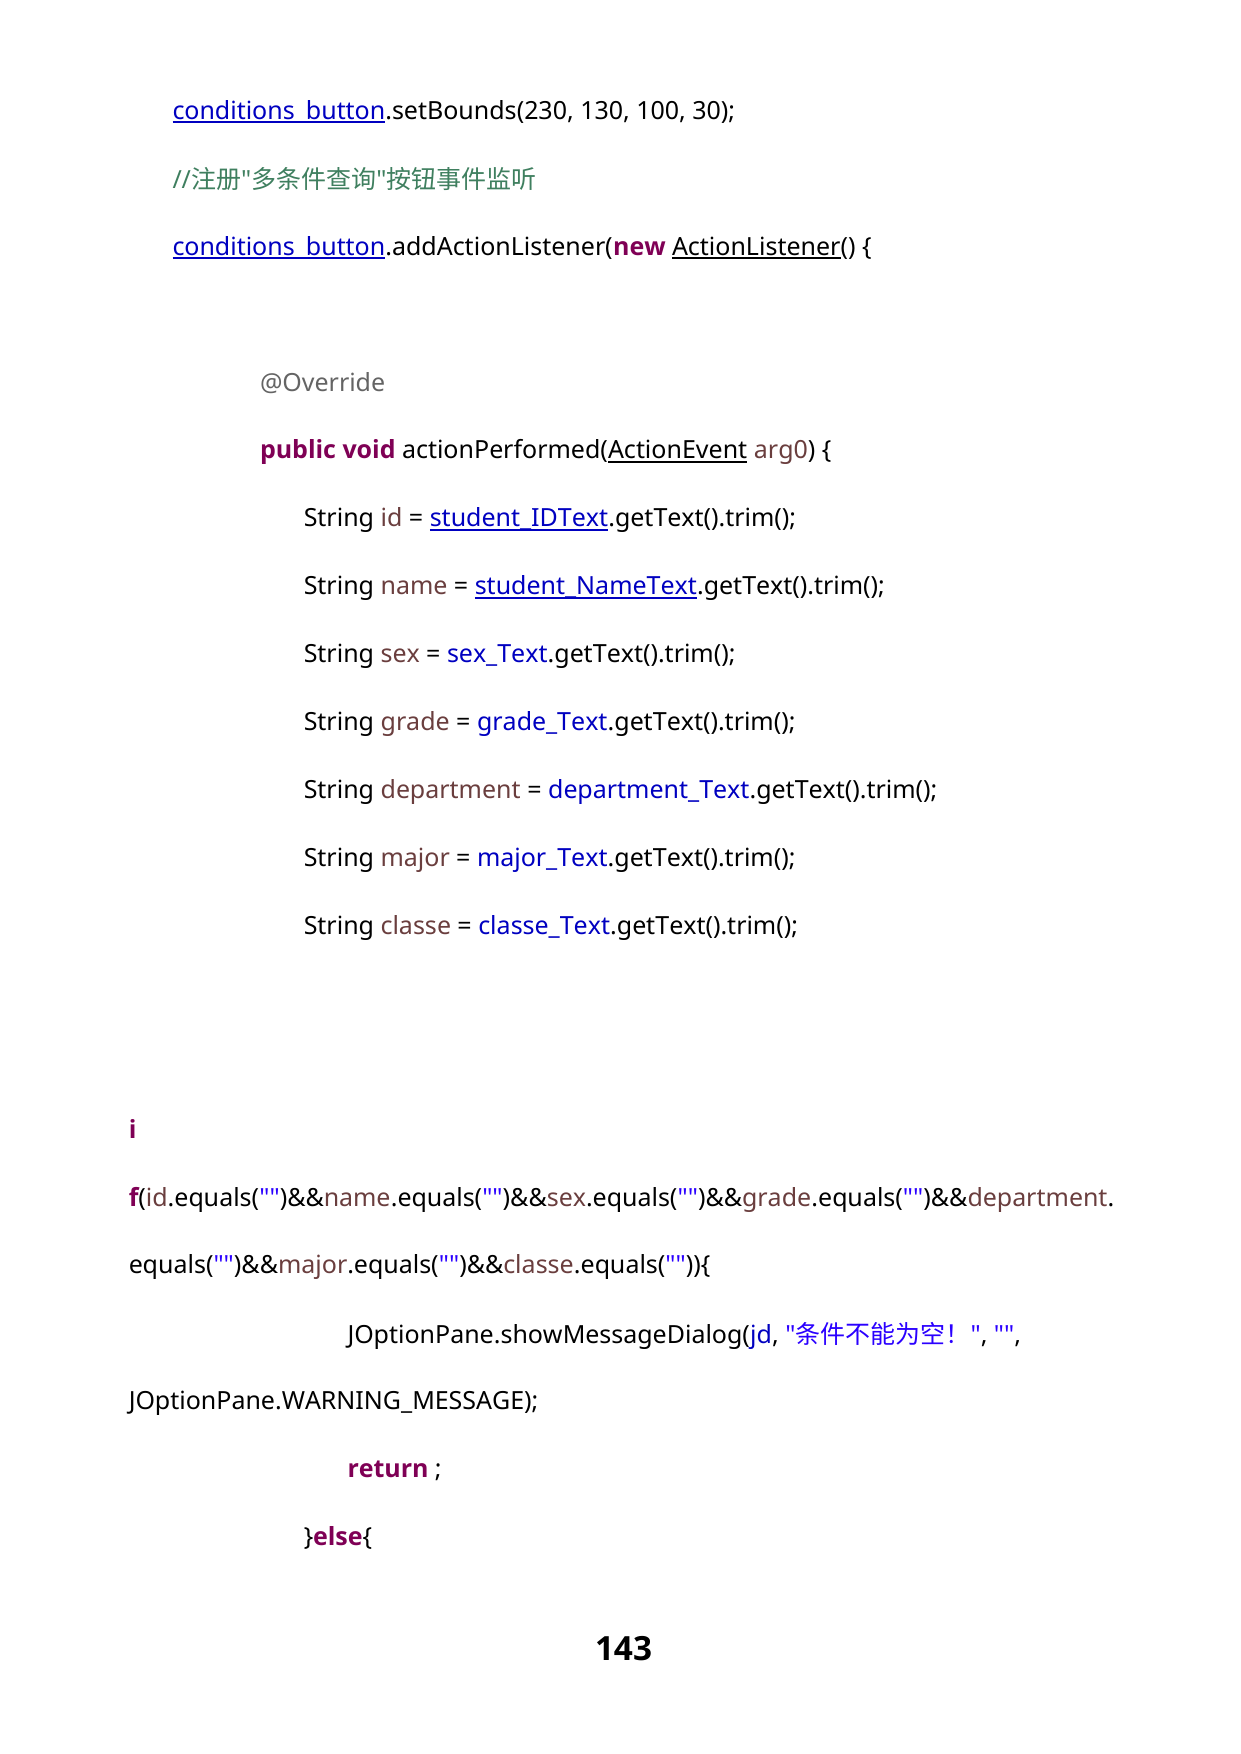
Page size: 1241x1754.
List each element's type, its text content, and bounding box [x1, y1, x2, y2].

text }else{ [128, 1502, 1118, 1570]
text if(id.equals("")&&name.equals("")&&sex.equals("")&&grade.equals("")&&department.equals("")&&major.equals("")&&classe.equals("")){ [128, 959, 1118, 1298]
text String name = student_NameText.getText().trim(); [128, 551, 1118, 619]
text //注册"多条件查询"按钮事件监听 [128, 144, 1118, 212]
text public void actionPerformed(ActionEvent arg0) { [128, 415, 1118, 483]
text JOptionPane.showMessageDialog(jd, "条件不能为空！", "", JOptionPane.WARNING_MESSAGE); [128, 1298, 1118, 1434]
text String department = department_Text.getText().trim(); [128, 755, 1118, 823]
text String sex = sex_Text.getText().trim(); [128, 619, 1118, 687]
text String grade = grade_Text.getText().trim(); [128, 687, 1118, 755]
text @Override [128, 347, 1118, 415]
text String classe = classe_Text.getText().trim(); [128, 891, 1118, 959]
text return ; [128, 1434, 1118, 1502]
text String major = major_Text.getText().trim(); [128, 823, 1118, 891]
text conditions_button.addActionListener(new ActionListener() { [128, 212, 1118, 279]
text String id = student_IDText.getText().trim(); [128, 483, 1118, 551]
text conditions_button.setBounds(230, 130, 100, 30); [128, 76, 1118, 144]
